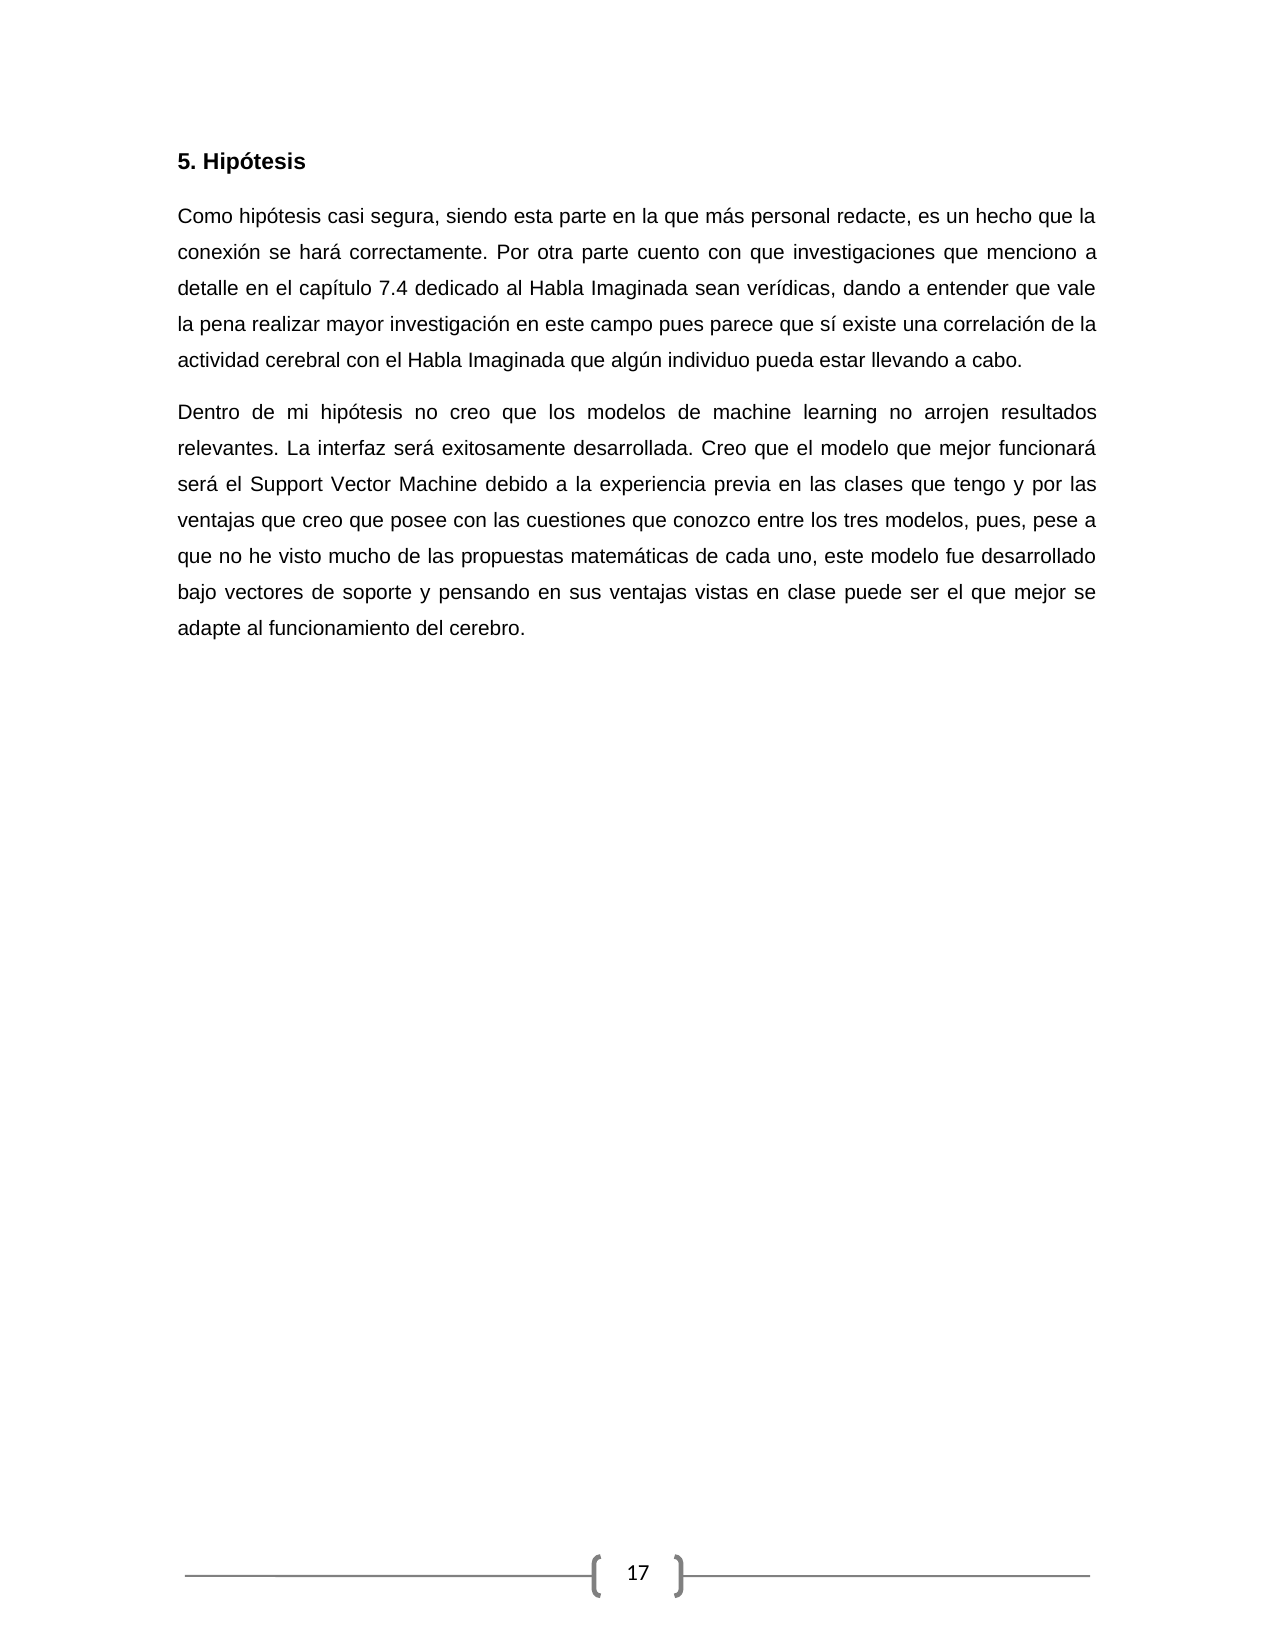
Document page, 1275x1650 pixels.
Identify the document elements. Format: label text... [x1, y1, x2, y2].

text Dentro de mi hipótesis no creo que los modelos de machine learning no arrojen resultados relevantes. La interfaz será exitosamente desarrollada. Creo que el modelo que mejor funcionará será el Support Vector Machine debido a la experiencia previa en las clases que tengo y por las ventajas que creo que posee con las cuestiones que conozco entre los tres modelos, pues, pese a que no he visto mucho de las propuestas matemáticas de cada uno, este modelo fue desarrollado bajo vectores de soporte y pensando en sus ventajas vistas en clase puede ser el que mejor se adapte al funcionamiento del cerebro. [177, 400, 1098, 640]
text 5. Hipótesis [177, 148, 1098, 174]
text Como hipótesis casi segura, siendo esta parte en la que más personal redacte, es un hecho que la conexión se hará correctamente. Por otra parte cuento con que investigaciones que menciono a detalle en el capítulo 7.4 dedicado al Habla Imaginada sean verídicas, dando a entender que vale la pena realizar mayor investigación en este campo pues parece que sí existe una correlación de la actividad cerebral con el Habla Imaginada que algún individuo pueda estar llevando a cabo. [177, 204, 1098, 371]
